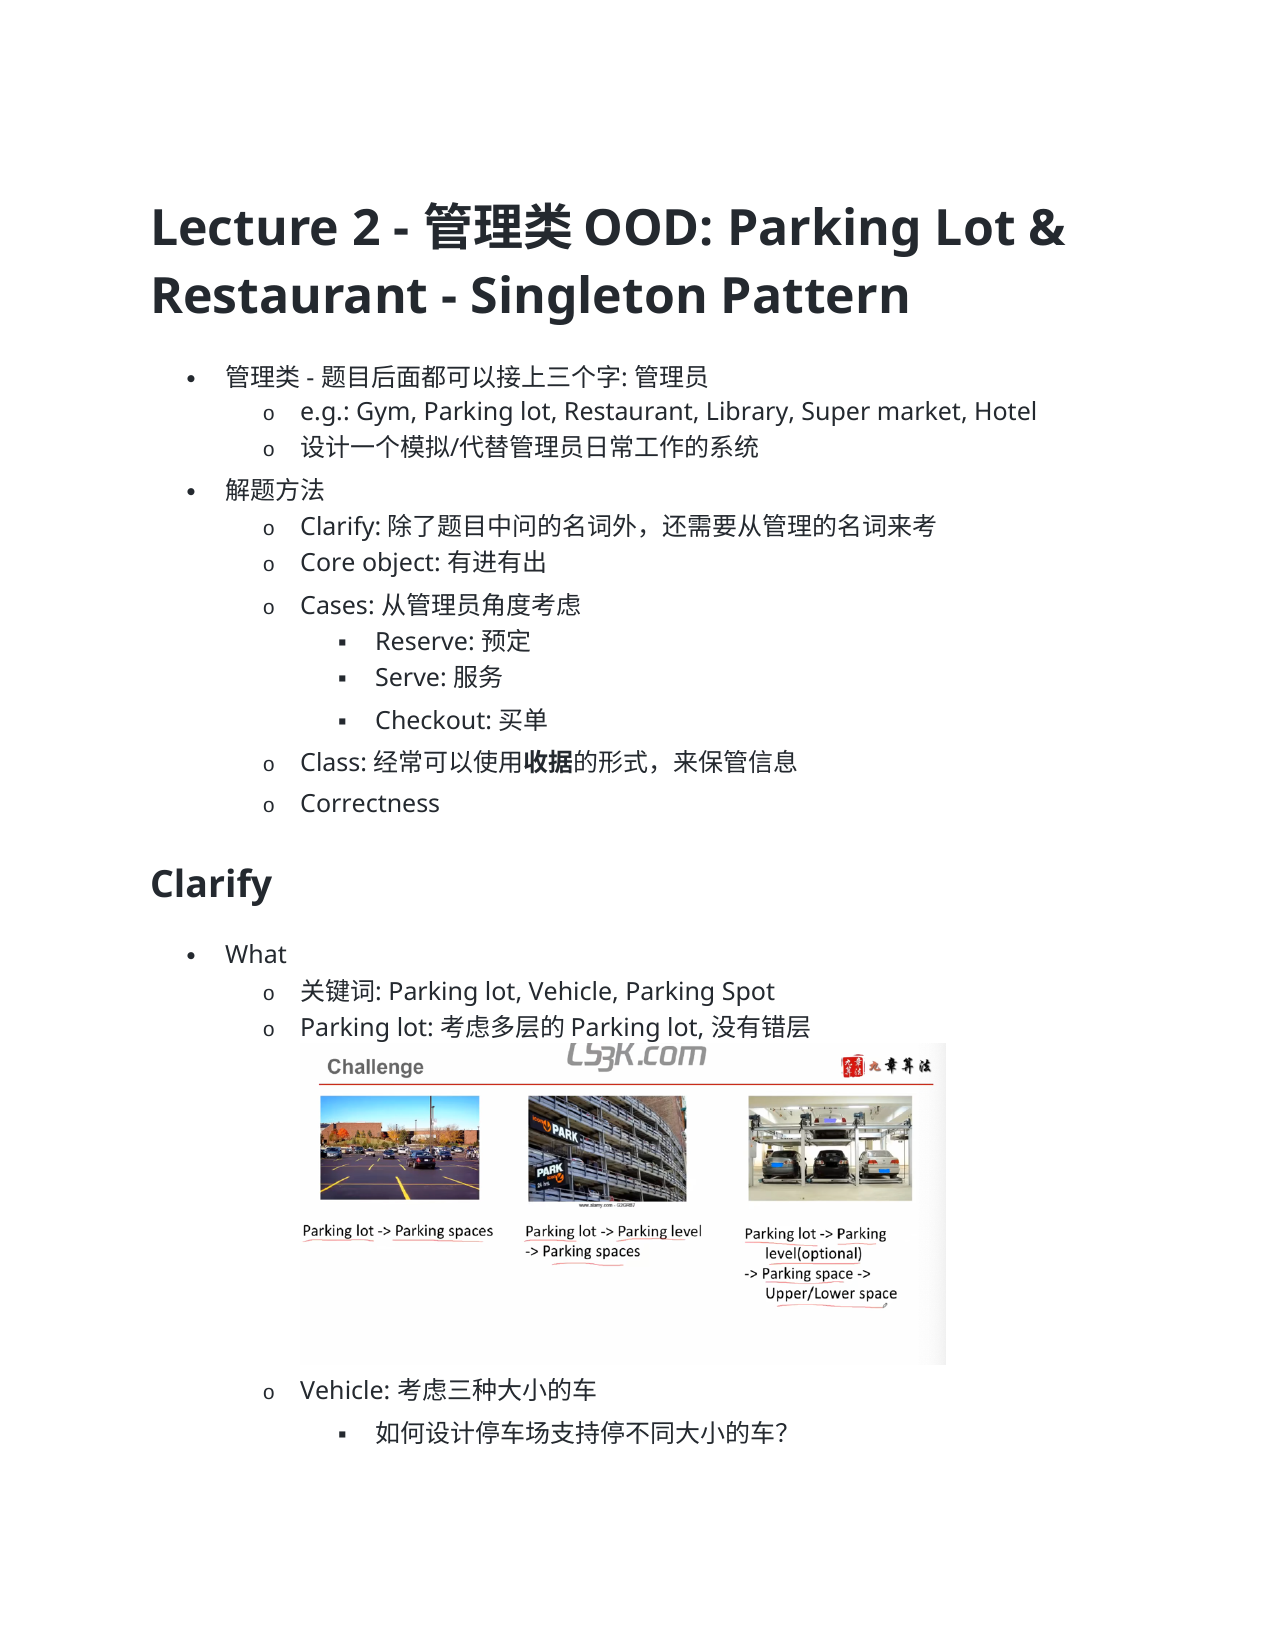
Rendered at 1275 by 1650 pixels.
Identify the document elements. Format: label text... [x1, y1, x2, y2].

list Reserve: 预定 [337, 622, 1125, 658]
list Serve: 服务 [337, 658, 1125, 694]
list 如何设计停车场支持停不同大小的车？ [337, 1413, 1125, 1449]
list Correctness [262, 785, 1125, 819]
list Class: 经常可以使用收据的形式，来保管信息 [262, 743, 1125, 779]
text Lecture 2 - 管理类OOD: Parking Lot & Restaurant - Singleton Pattern [150, 187, 1125, 328]
list 解题方法 [187, 470, 1125, 507]
list 关键词: Parking lot, Vehicle, Parking Spot [262, 971, 1125, 1007]
list Cases: 从管理员角度考虑 [262, 585, 1125, 622]
list 设计一个模拟/代替管理员日常工作的系统 [262, 428, 1125, 464]
list Vehicle: 考虑三种大小的车 [262, 1371, 1125, 1407]
list 管理类 - 题目后面都可以接上三个字: 管理员 [187, 357, 1125, 394]
list Checkout: 买单 [337, 700, 1125, 737]
text Clarify [150, 857, 1125, 908]
list Clarify: 除了题目中问的名词外，还需要从管理的名词来考 [262, 507, 1125, 543]
list What [187, 937, 1125, 971]
list Core object: 有进有出 [262, 543, 1125, 579]
list e.g.: Gym, Parking lot, Restaurant, Library, Super market, Hotel [262, 394, 1125, 428]
picture [300, 1043, 946, 1365]
